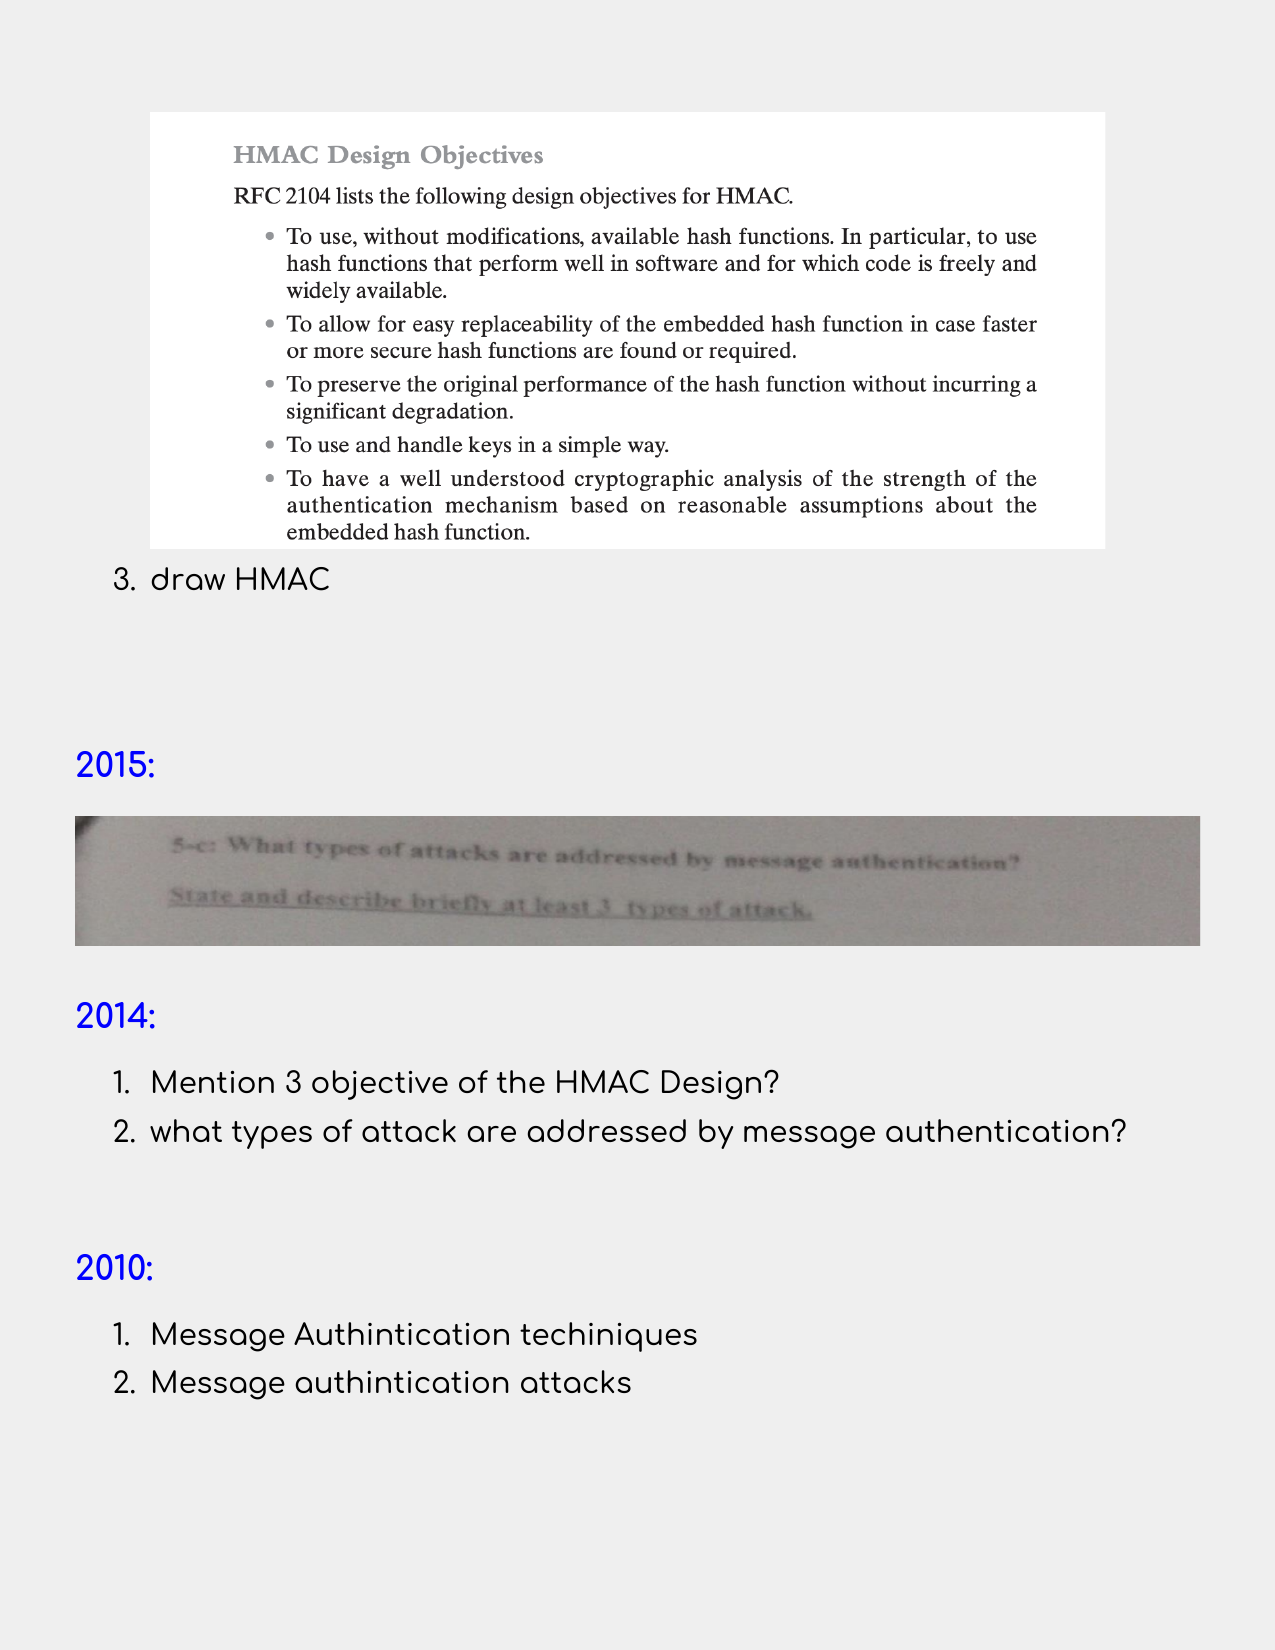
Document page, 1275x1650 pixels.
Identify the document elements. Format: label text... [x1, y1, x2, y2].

subtitle 2010: [75, 1251, 1200, 1288]
list what types of attack are addressed by message authentication? [112, 1116, 1200, 1149]
list Mention 3 objective of the HMAC Design? [112, 1067, 1200, 1100]
list Message Authintication techiniques [112, 1319, 1200, 1352]
subtitle 2015: [75, 748, 1200, 785]
subtitle 2014: [75, 999, 1200, 1036]
list Message authintication attacks [112, 1368, 1200, 1401]
picture [75, 816, 1200, 946]
list draw HMAC [112, 564, 1200, 597]
picture [150, 112, 1106, 549]
